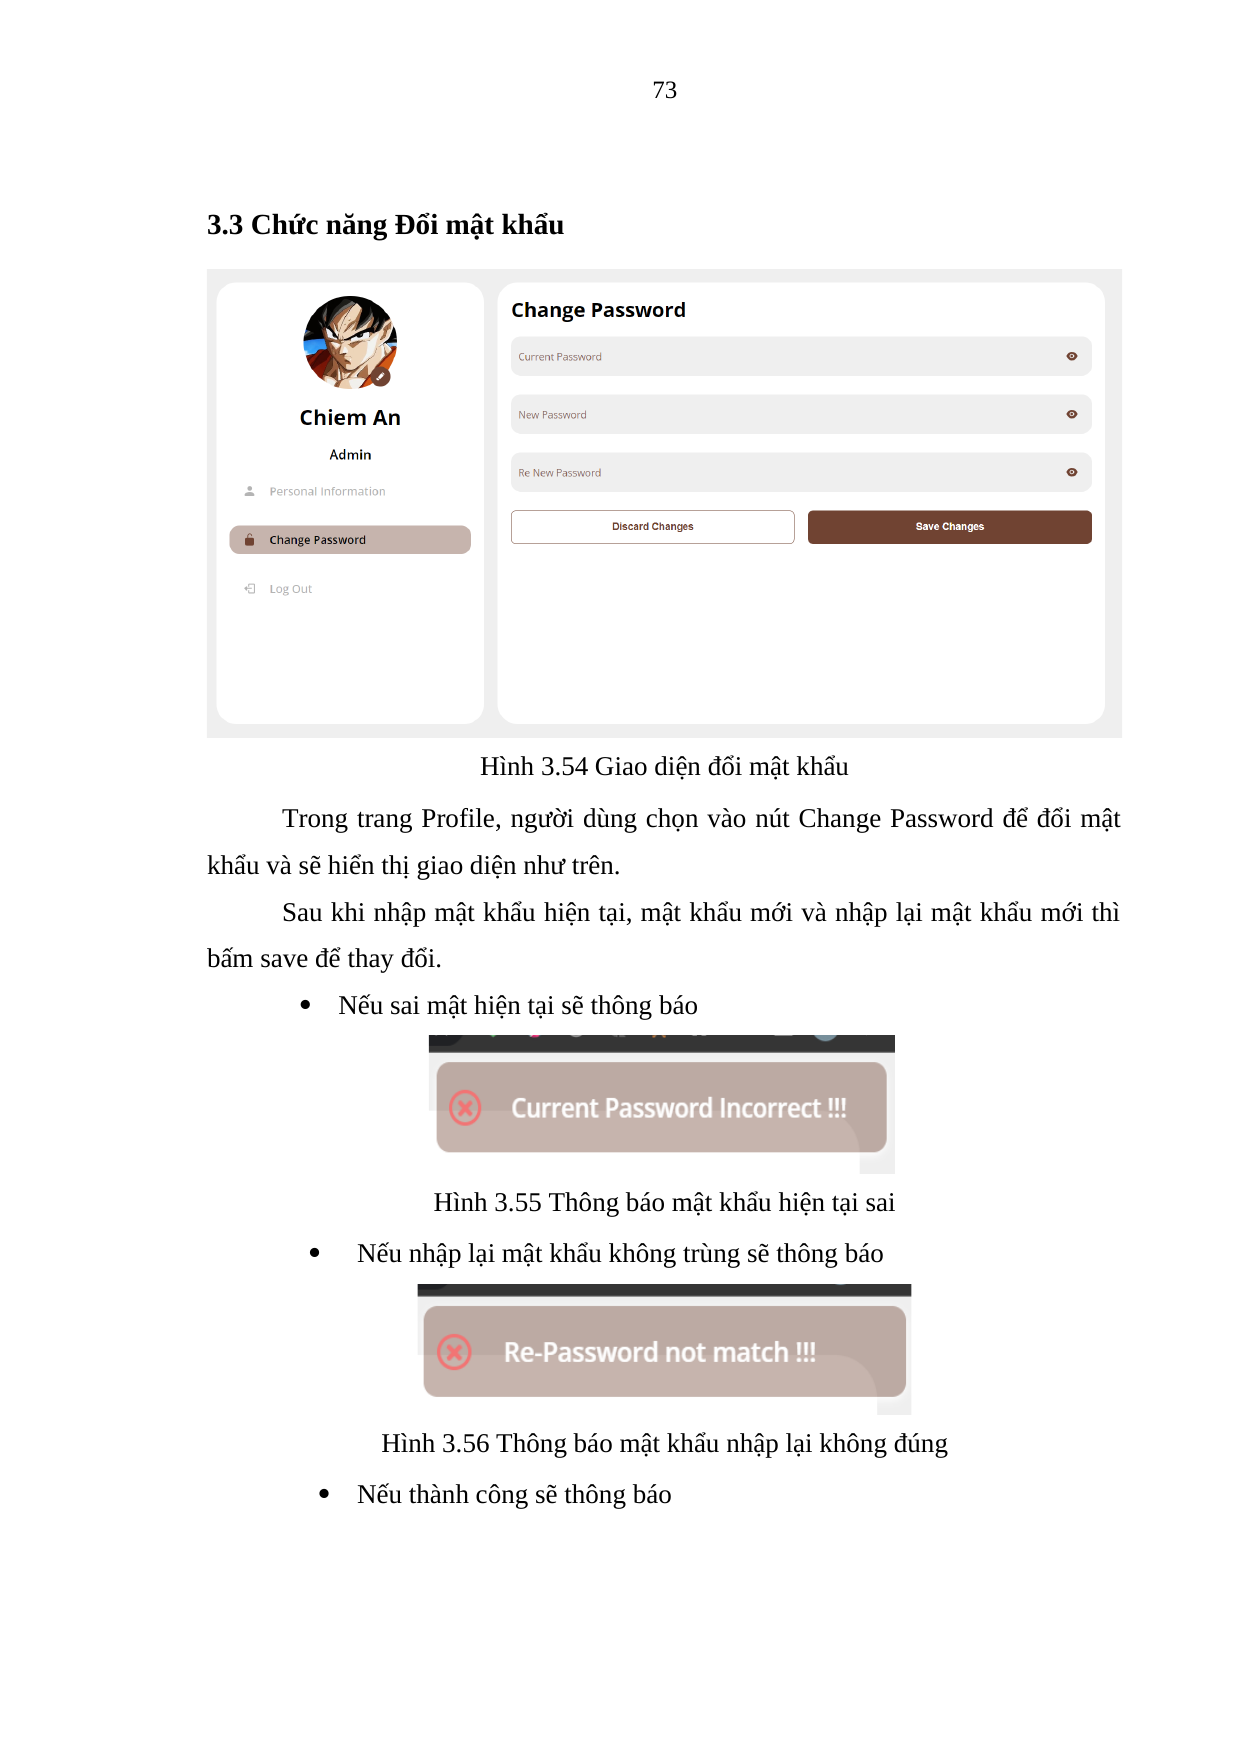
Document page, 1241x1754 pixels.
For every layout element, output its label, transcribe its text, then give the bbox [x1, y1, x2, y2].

text Sau khi nhập mật khẩu hiện tại, mật khẩu mới và nhập lại mật khẩu mới thì bấm save để thay đổi. [207, 896, 1122, 973]
picture [206, 269, 1123, 738]
list Nếu nhập lại mật khẩu không trùng sẽ thông báo [310, 1238, 1122, 1269]
list Nếu thành công sẽ thông báo [319, 1479, 1122, 1510]
picture [428, 1035, 895, 1174]
list Nếu sai mật hiện tại sẽ thông báo [301, 989, 1122, 1020]
picture [417, 1284, 912, 1415]
subtitle Chức năng Đổi mật khẩu [207, 207, 1122, 240]
text Trong trang Profile, người dùng chọn vào nút Change Password để đổi mật khẩu và sẽ hiển thị giao diện như trên. [207, 802, 1122, 880]
